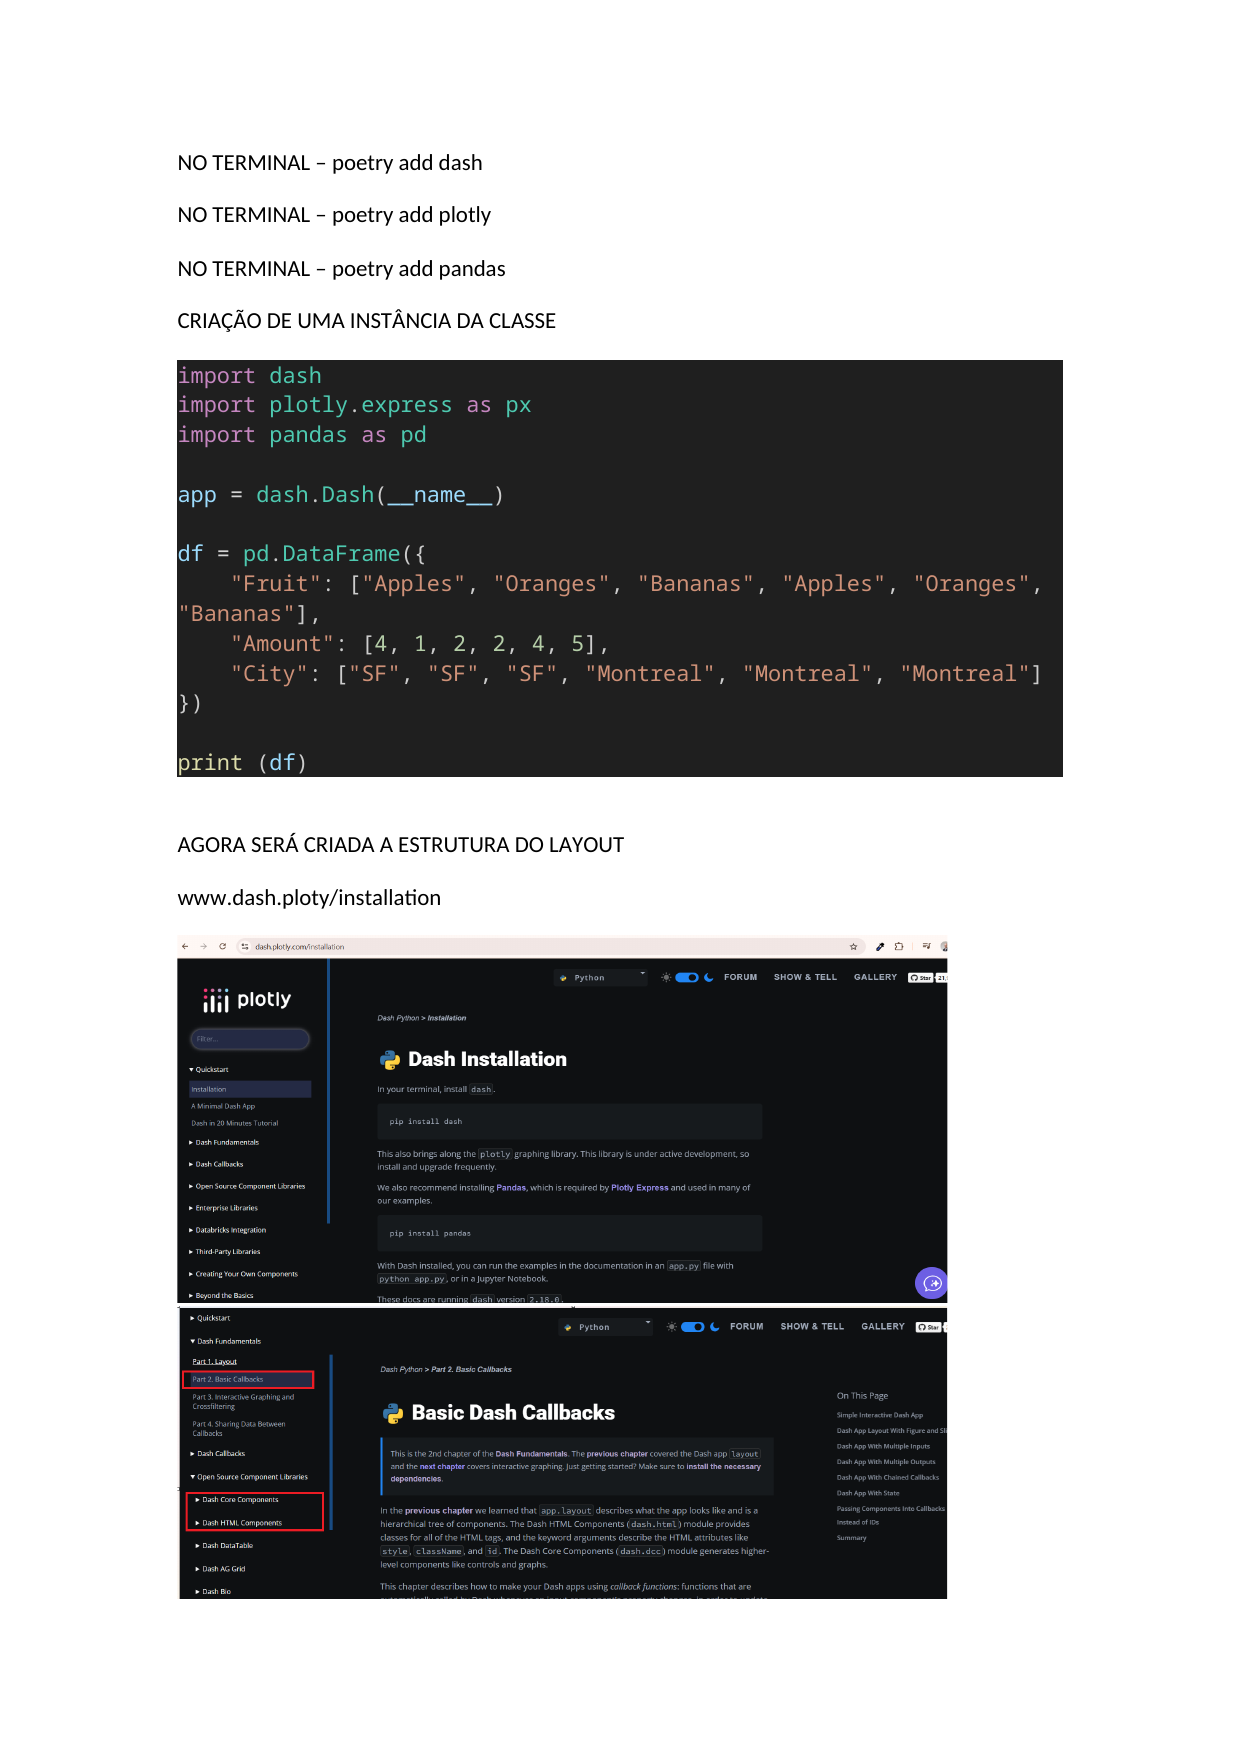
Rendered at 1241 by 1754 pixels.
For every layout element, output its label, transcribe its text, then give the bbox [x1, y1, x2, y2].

text import dash [177, 360, 1063, 389]
text }) [177, 687, 1063, 717]
text import pandas as pd [177, 419, 1063, 449]
text app = dash.Dash(__name__) [177, 479, 1063, 509]
text print (df) [177, 747, 1063, 777]
text AGORA SERÁ CRIADA A ESTRUTURA DO LAYOUT [177, 830, 1063, 858]
text "Amount": [4, 1, 2, 2, 4, 5], [177, 628, 1063, 658]
text "Fruit": ["Apples", "Oranges", "Bananas", "Apples", "Oranges", "Bananas"], [177, 568, 1063, 628]
text df = pd.DataFrame({ [177, 538, 1063, 568]
text NO TERMINAL – poetry add pandas [177, 254, 1063, 282]
text NO TERMINAL – poetry add dash [177, 148, 1063, 176]
text import plotly.express as px [177, 389, 1063, 419]
picture [177, 1306, 948, 1599]
picture [177, 935, 948, 1303]
text www.dash.ploty/installation [177, 883, 1063, 911]
text NO TERMINAL – poetry add plotly [177, 201, 1063, 229]
text CRIAÇÃO DE UMA INSTÂNCIA DA CLASSE [177, 307, 1063, 335]
text "City": ["SF", "SF", "SF", "Montreal", "Montreal", "Montreal"] [177, 658, 1063, 687]
